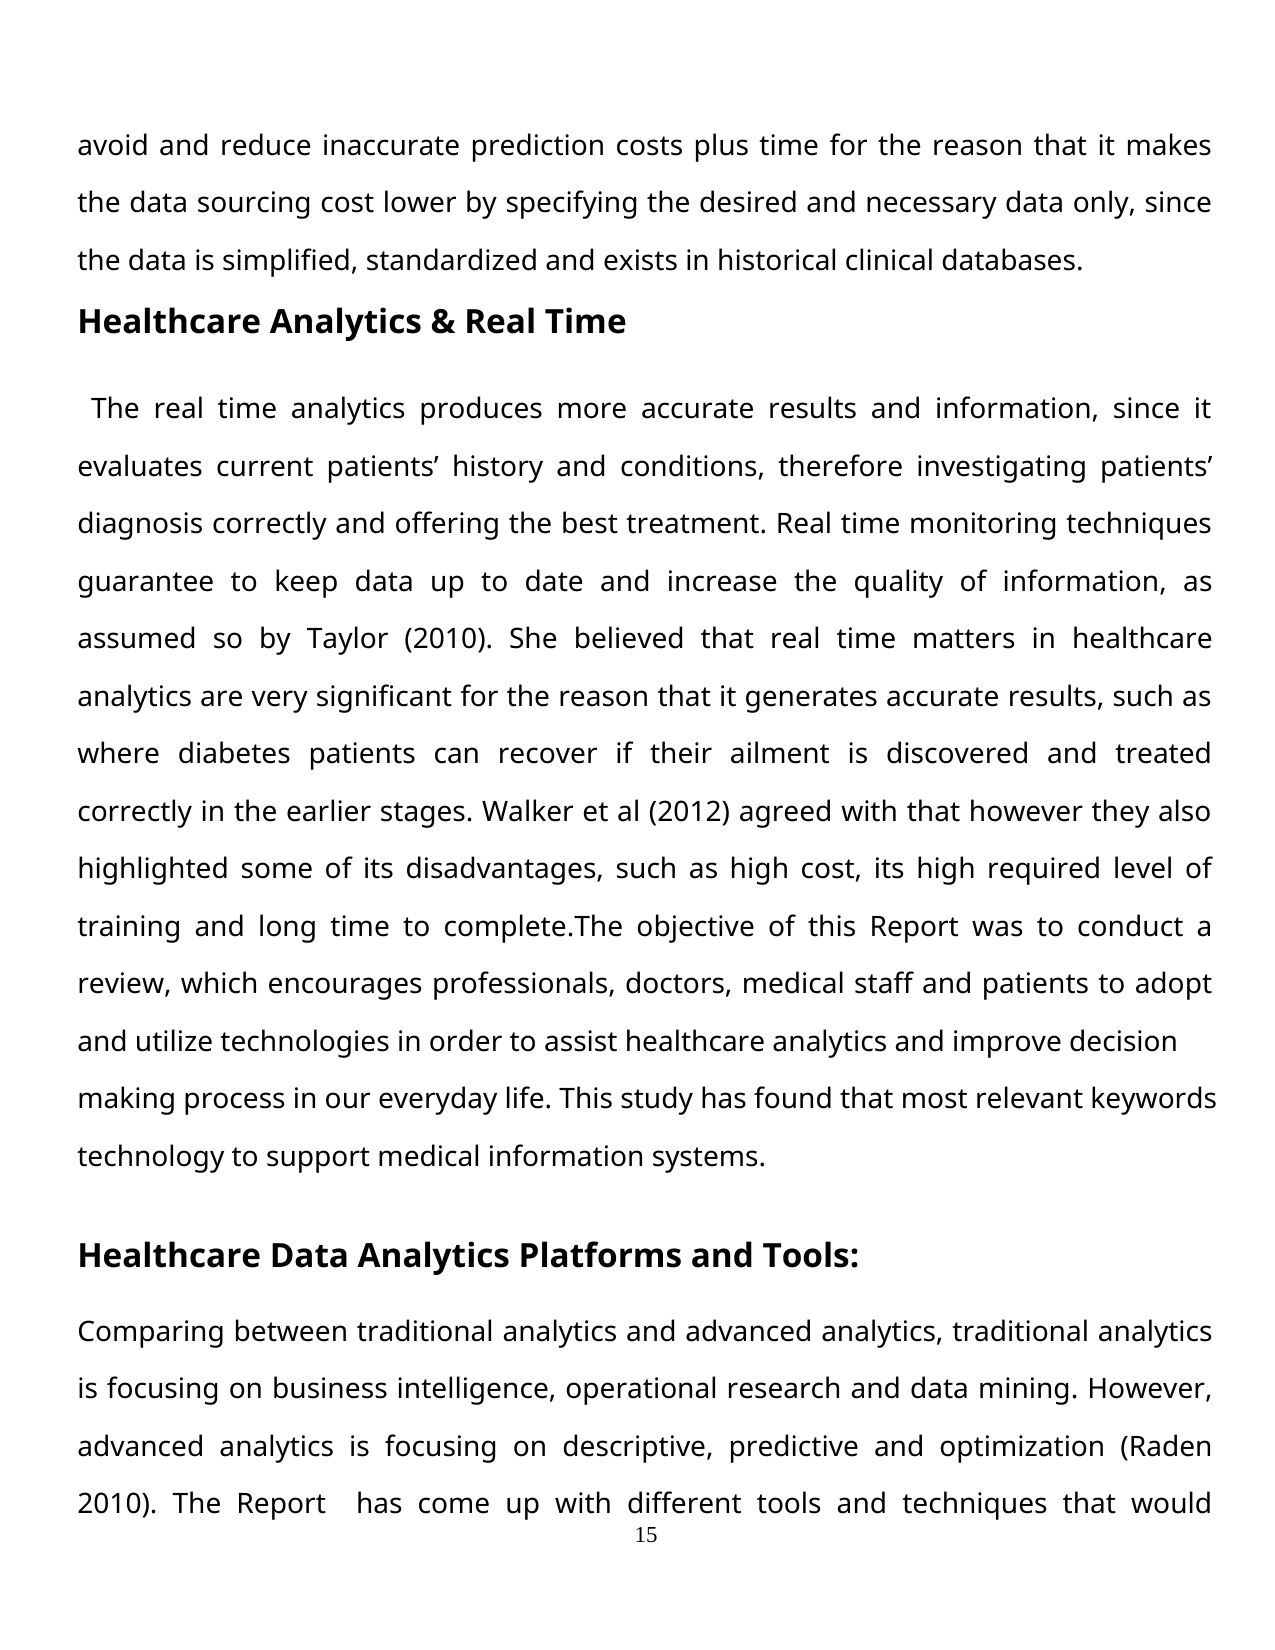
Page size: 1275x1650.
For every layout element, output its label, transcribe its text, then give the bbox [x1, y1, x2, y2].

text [77, 1311, 1214, 1522]
text Healthcare Data Analytics Platforms and Tools: [77, 1232, 1275, 1277]
text The real time analytics produces more accurate results and information, since it evaluates current patients’ history and conditions, therefore investigating patients’ diagnosis correctly and offering the best treatment. Real time monitoring techniques guarantee to keep data up to date and increase the quality of information, as assumed so by Taylor (2010). She believed that real time matters in healthcare analytics are very significant for the reason that it generates accurate results, such as where diabetes patients can recover if their ailment is discovered and treated correctly in the earlier stages. Walker et al (2012) agreed with that however they also highlighted some of its disadvantages, such as high cost, its high required level of training and long time to complete.The objective of this Report was to conduct a review, which encourages professionals, doctors, medical staff and patients to adopt and utilize technologies in order to assist healthcare analytics and improve decision [77, 388, 1214, 1059]
text making process in our everyday life. This study has found that most relevant keywords technology to support medical information systems. [77, 1078, 1275, 1174]
text Healthcare Analytics & Real Time [77, 297, 1275, 343]
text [77, 125, 1214, 278]
